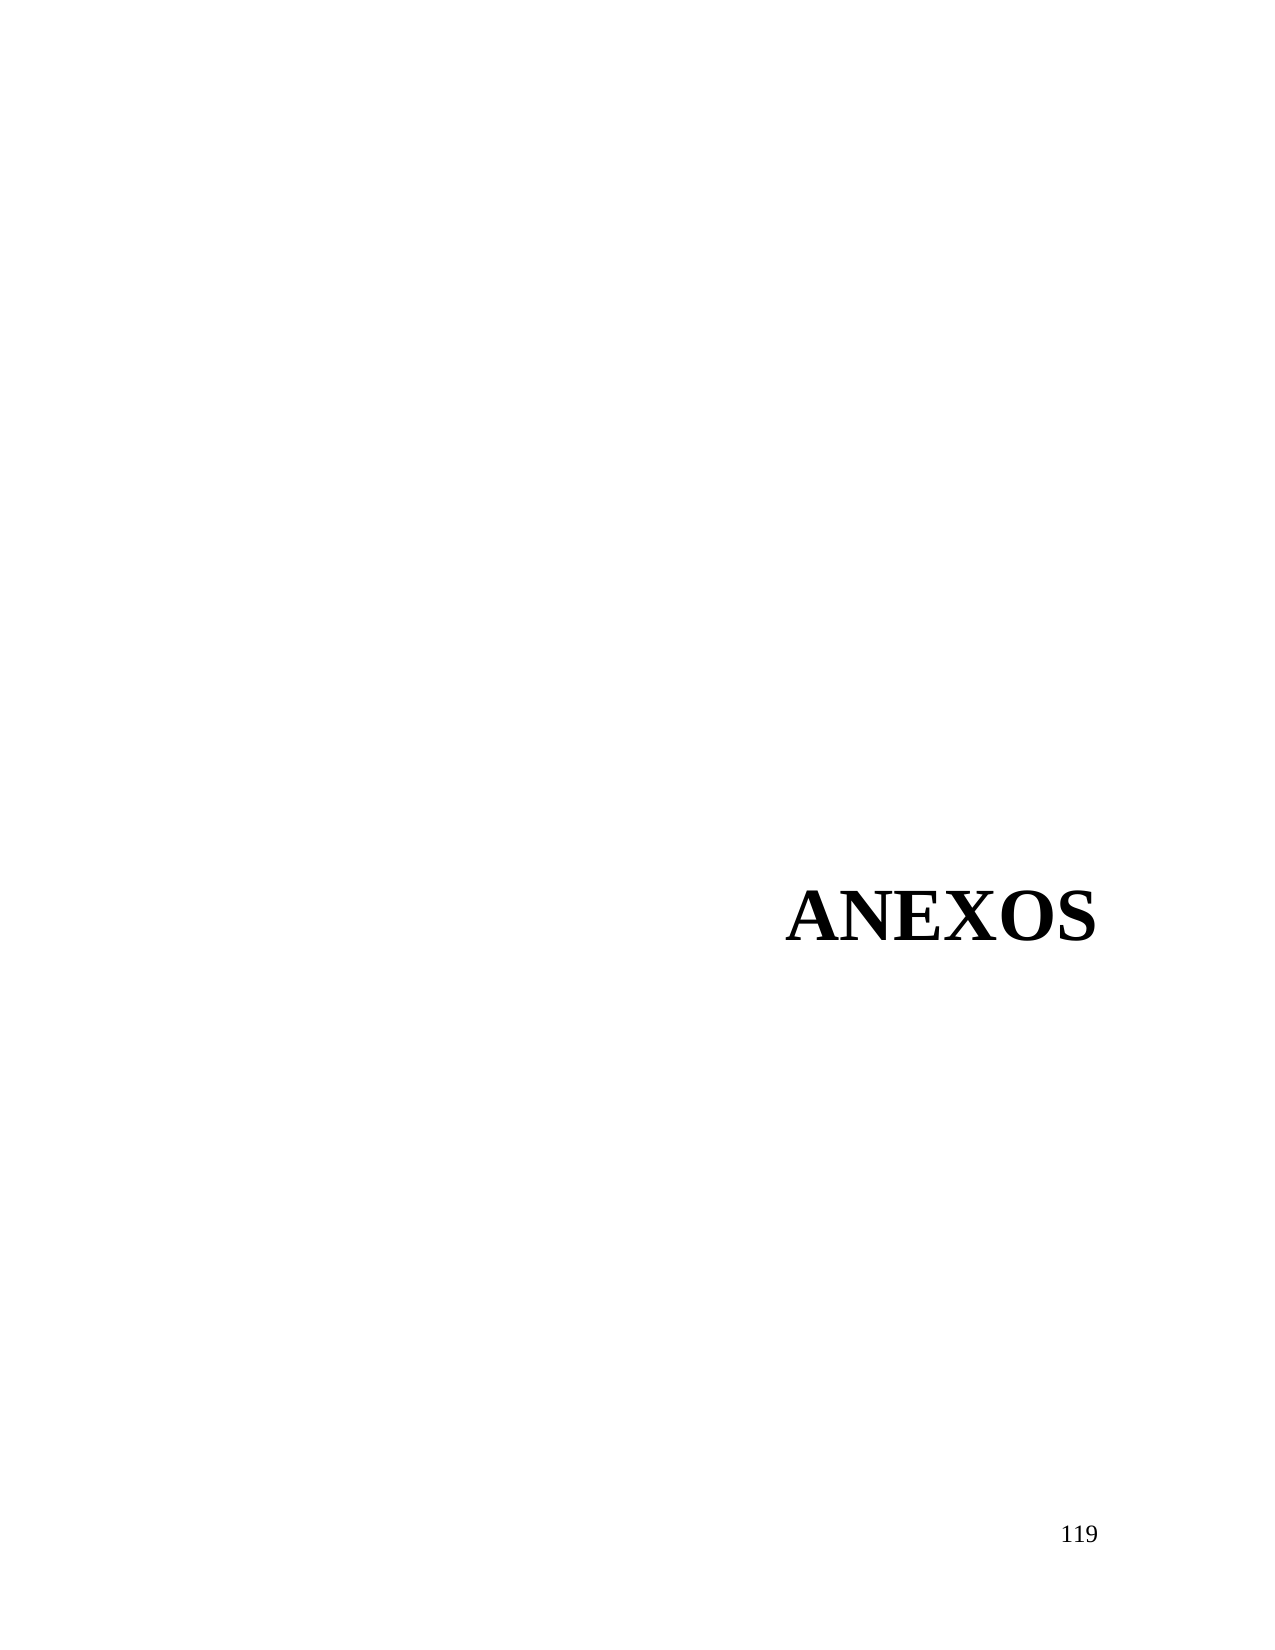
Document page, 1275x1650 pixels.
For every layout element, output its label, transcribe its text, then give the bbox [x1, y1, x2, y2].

text ANEXOS [207, 871, 1098, 957]
